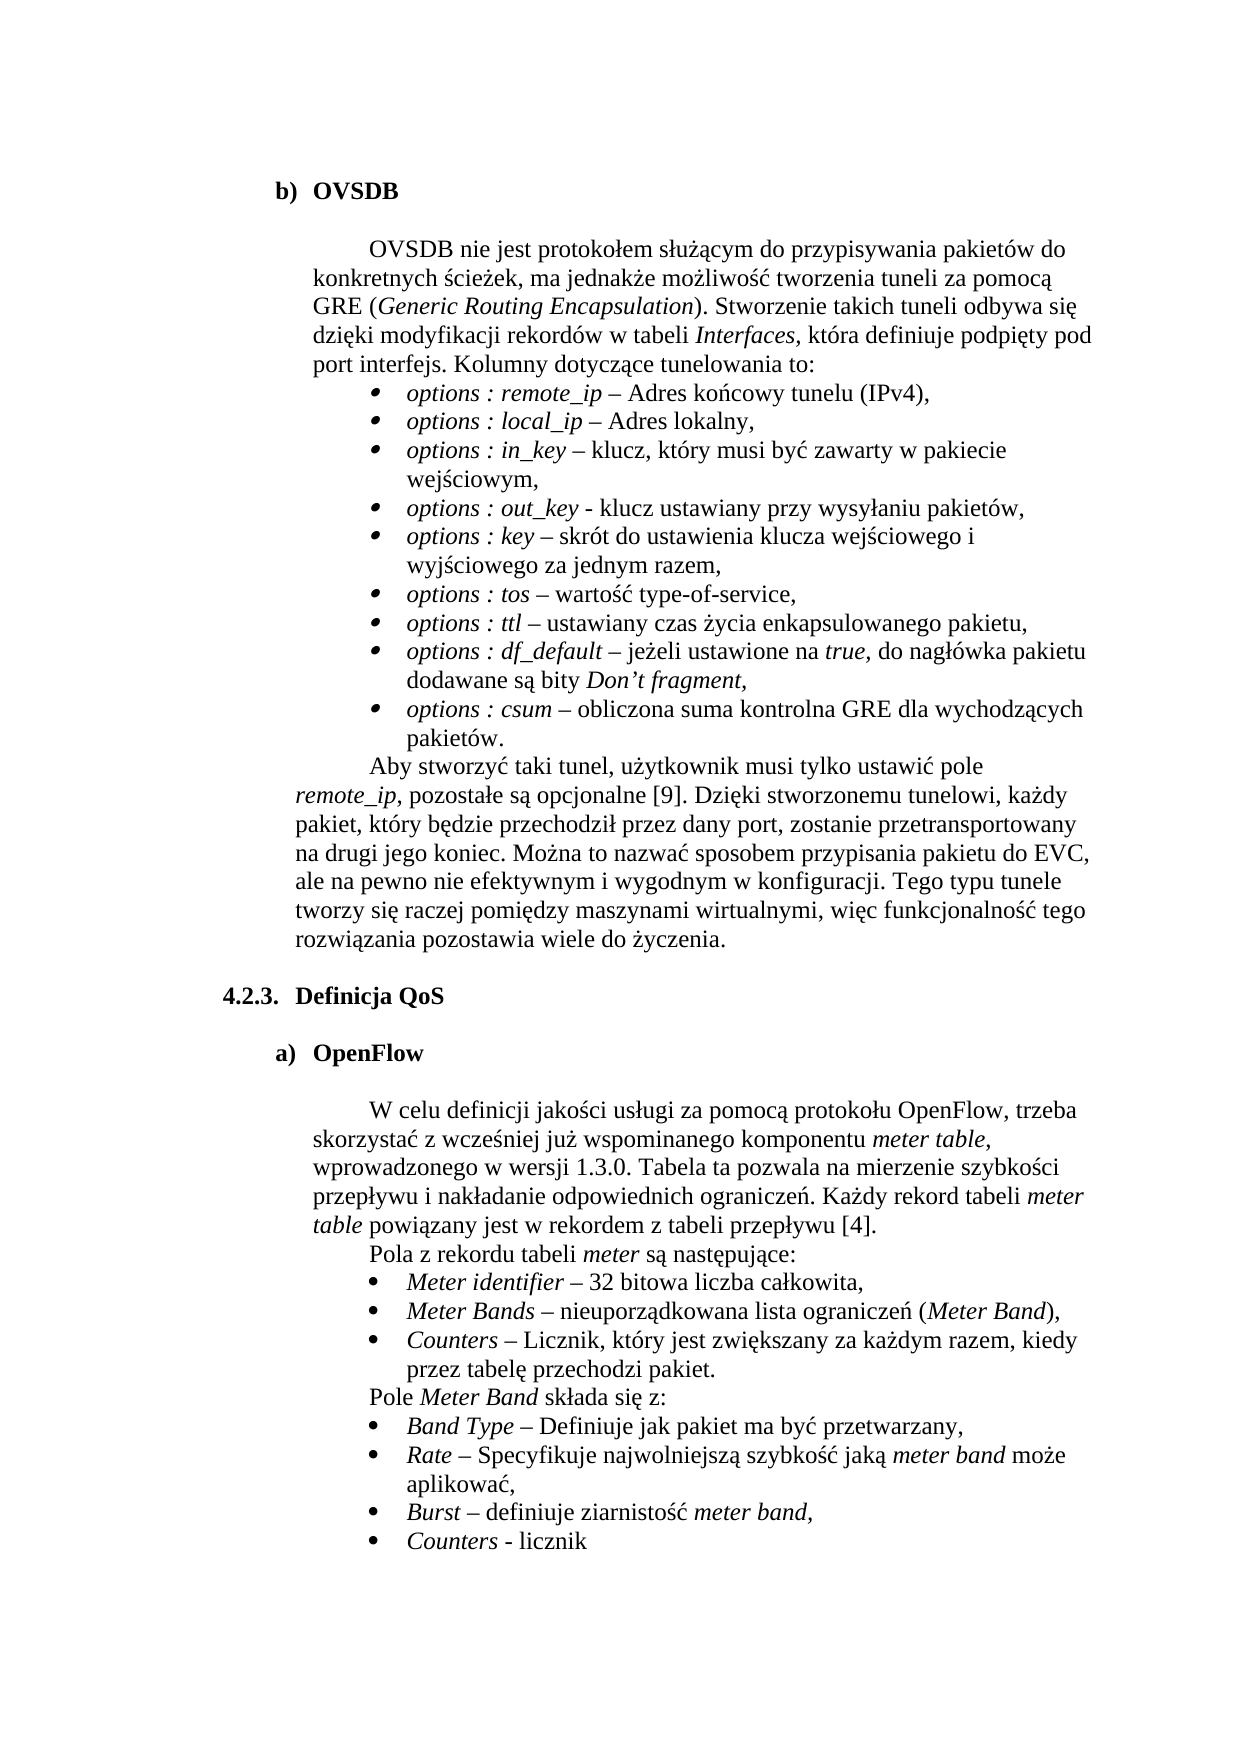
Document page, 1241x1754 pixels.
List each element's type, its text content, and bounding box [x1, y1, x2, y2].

list W celu definicji jakości usługi za pomocą protokołu OpenFlow, trzeba skorzystać z wcześniej już wspominanego komponentu meter table, wprowadzonego w wersji 1.3.0. Tabela ta pozwala na mierzenie szybkości przepływu i nakładanie odpowiednich ograniczeń. Każdy rekord tabeli meter table powiązany jest w rekordem z tabeli przepływu [4]. [313, 1095, 1093, 1239]
list OpenFlow [275, 1038, 1093, 1095]
list options : out_key - klucz ustawiany przy wysyłaniu pakietów, [369, 493, 1093, 521]
list options : remote_ip – Adres końcowy tunelu (IPv4), [369, 378, 1093, 406]
list Rate – Specyfikuje najwolniejszą szybkość jaką meter band może aplikować, [369, 1440, 1093, 1497]
list Band Type – Definiuje jak pakiet ma być przetwarzany, [369, 1411, 1093, 1440]
list options : df_default – jeżeli ustawione na true, do nagłówka pakietu dodawane są bity Don’t fragment, [369, 636, 1093, 694]
list OVSDB nie jest protokołem służącym do przypisywania pakietów do konkretnych ścieżek, ma jednakże możliwość tworzenia tuneli za pomocą GRE (Generic Routing Encapsulation). Stworzenie takich tuneli odbywa się dzięki modyfikacji rekordów w tabeli Interfaces, która definiuje podpięty pod port interfejs. Kolumny dotyczące tunelowania to: [313, 234, 1093, 378]
list options : ttl – ustawiany czas życia enkapsulowanego pakietu, [369, 608, 1093, 636]
list options : key – skrót do ustawienia klucza wejściowego i wyjściowego za jednym razem, [369, 521, 1093, 579]
list options : local_ip – Adres lokalny, [369, 406, 1093, 435]
text Aby stworzyć taki tunel, użytkownik musi tylko ustawić pole remote_ip, pozostałe są opcjonalne [9]. Dzięki stworzonemu tunelowi, każdy pakiet, który będzie przechodził przez dany port, zostanie przetransportowany na drugi jego koniec. Można to nazwać sposobem przypisania pakietu do EVC, ale na pewno nie efektywnym i wygodnym w konfiguracji. Tego typu tunele tworzy się raczej pomiędzy maszynami wirtualnymi, więc funkcjonalność tego rozwiązania pozostawia wiele do życzenia. [295, 751, 1093, 953]
list Counters – Licznik, który jest zwiększany za każdym razem, kiedy przez tabelę przechodzi pakiet. [369, 1325, 1093, 1382]
list Definicja QoS [223, 981, 1093, 1038]
list Meter Bands – nieuporządkowana lista ograniczeń (Meter Band), [369, 1296, 1093, 1325]
list OVSDB [275, 176, 1093, 205]
list options : csum – obliczona suma kontrolna GRE dla wychodzących pakietów. [369, 694, 1093, 751]
list Counters - licznik [369, 1526, 1093, 1555]
text Pole Meter Band składa się z: [369, 1382, 1093, 1411]
list Pola z rekordu tabeli meter są następujące: [313, 1239, 1093, 1267]
list Meter identifier – 32 bitowa liczba całkowita, [369, 1267, 1093, 1296]
list options : tos – wartość type-of-service, [369, 579, 1093, 608]
list Burst – definiuje ziarnistość meter band, [369, 1497, 1093, 1526]
list options : in_key – klucz, który musi być zawarty w pakiecie wejściowym, [369, 435, 1093, 493]
